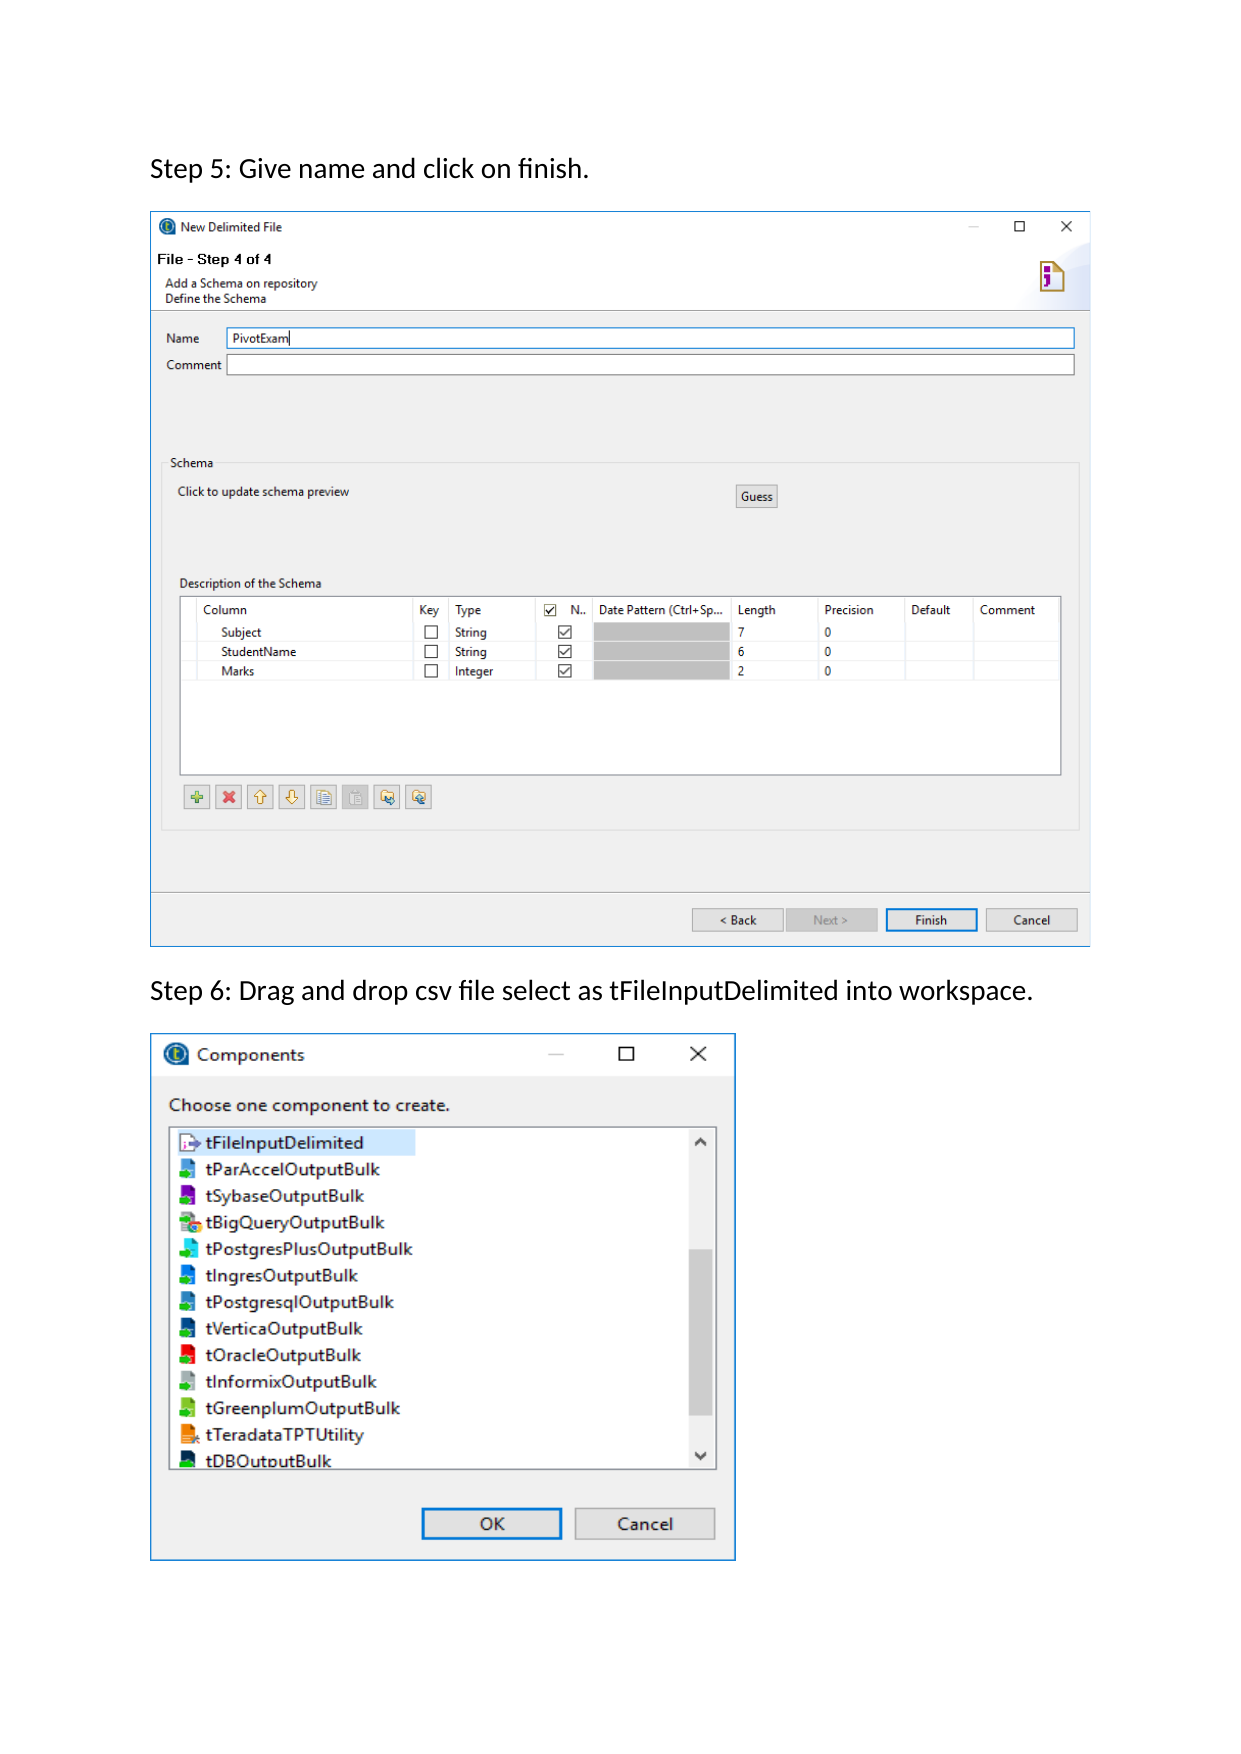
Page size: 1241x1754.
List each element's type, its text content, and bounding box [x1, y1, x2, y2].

picture [150, 1033, 736, 1561]
picture [150, 211, 1091, 947]
text Step 5: Give name and click on finish. [150, 150, 1090, 186]
text Step 6: Drag and drop csv file select as tFileInputDelimited into workspace. [150, 972, 1090, 1008]
